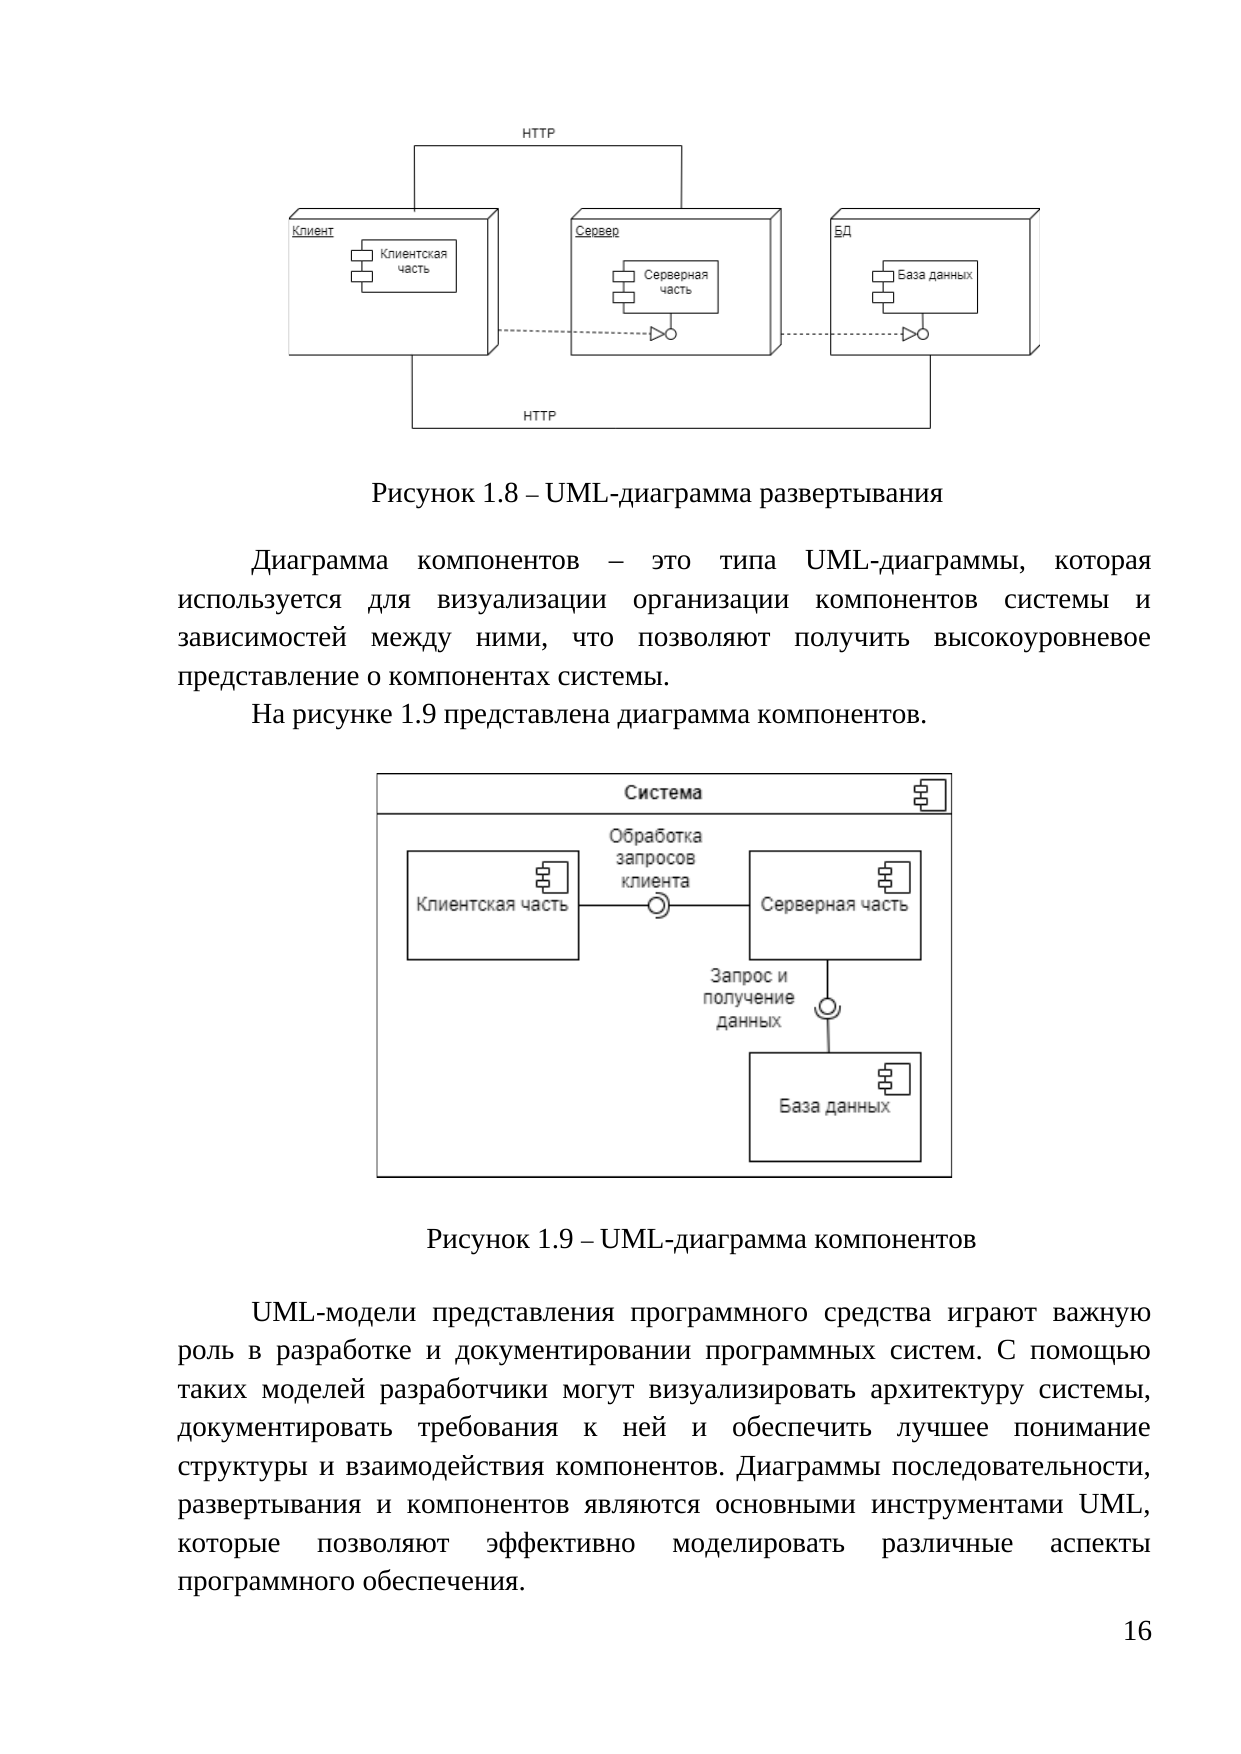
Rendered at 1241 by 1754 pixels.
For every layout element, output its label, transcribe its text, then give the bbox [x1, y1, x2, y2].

text Рисунок 1.9 – UML-диаграмма компонентов [177, 1222, 1152, 1255]
text Рисунок 1.8 – UML-диаграмма развертывания [88, 475, 1152, 509]
text UML-модели представления программного средства играют важную роль в разработке и документировании программных систем. С помощью таких моделей разработчики могут визуализировать архитектуру системы, документировать требования к ней и обеспечить лучшее понимание структуры и взаимодействия компонентов. Диаграммы последовательности, развертывания и компонентов являются основными инструментами UML, которые позволяют эффективно моделировать различные аспекты программного обеспечения. [177, 1294, 1152, 1597]
picture [288, 118, 1040, 432]
picture [376, 773, 953, 1178]
text На рисунке 1.9 представлена диаграмма компонентов. [177, 697, 1152, 730]
text Диаграмма компонентов – это типа UML-диаграммы, которая используется для визуализации организации компонентов системы и зависимостей между ними, что позволяют получить высокоуровневое представление о компонентах системы. [177, 542, 1152, 692]
